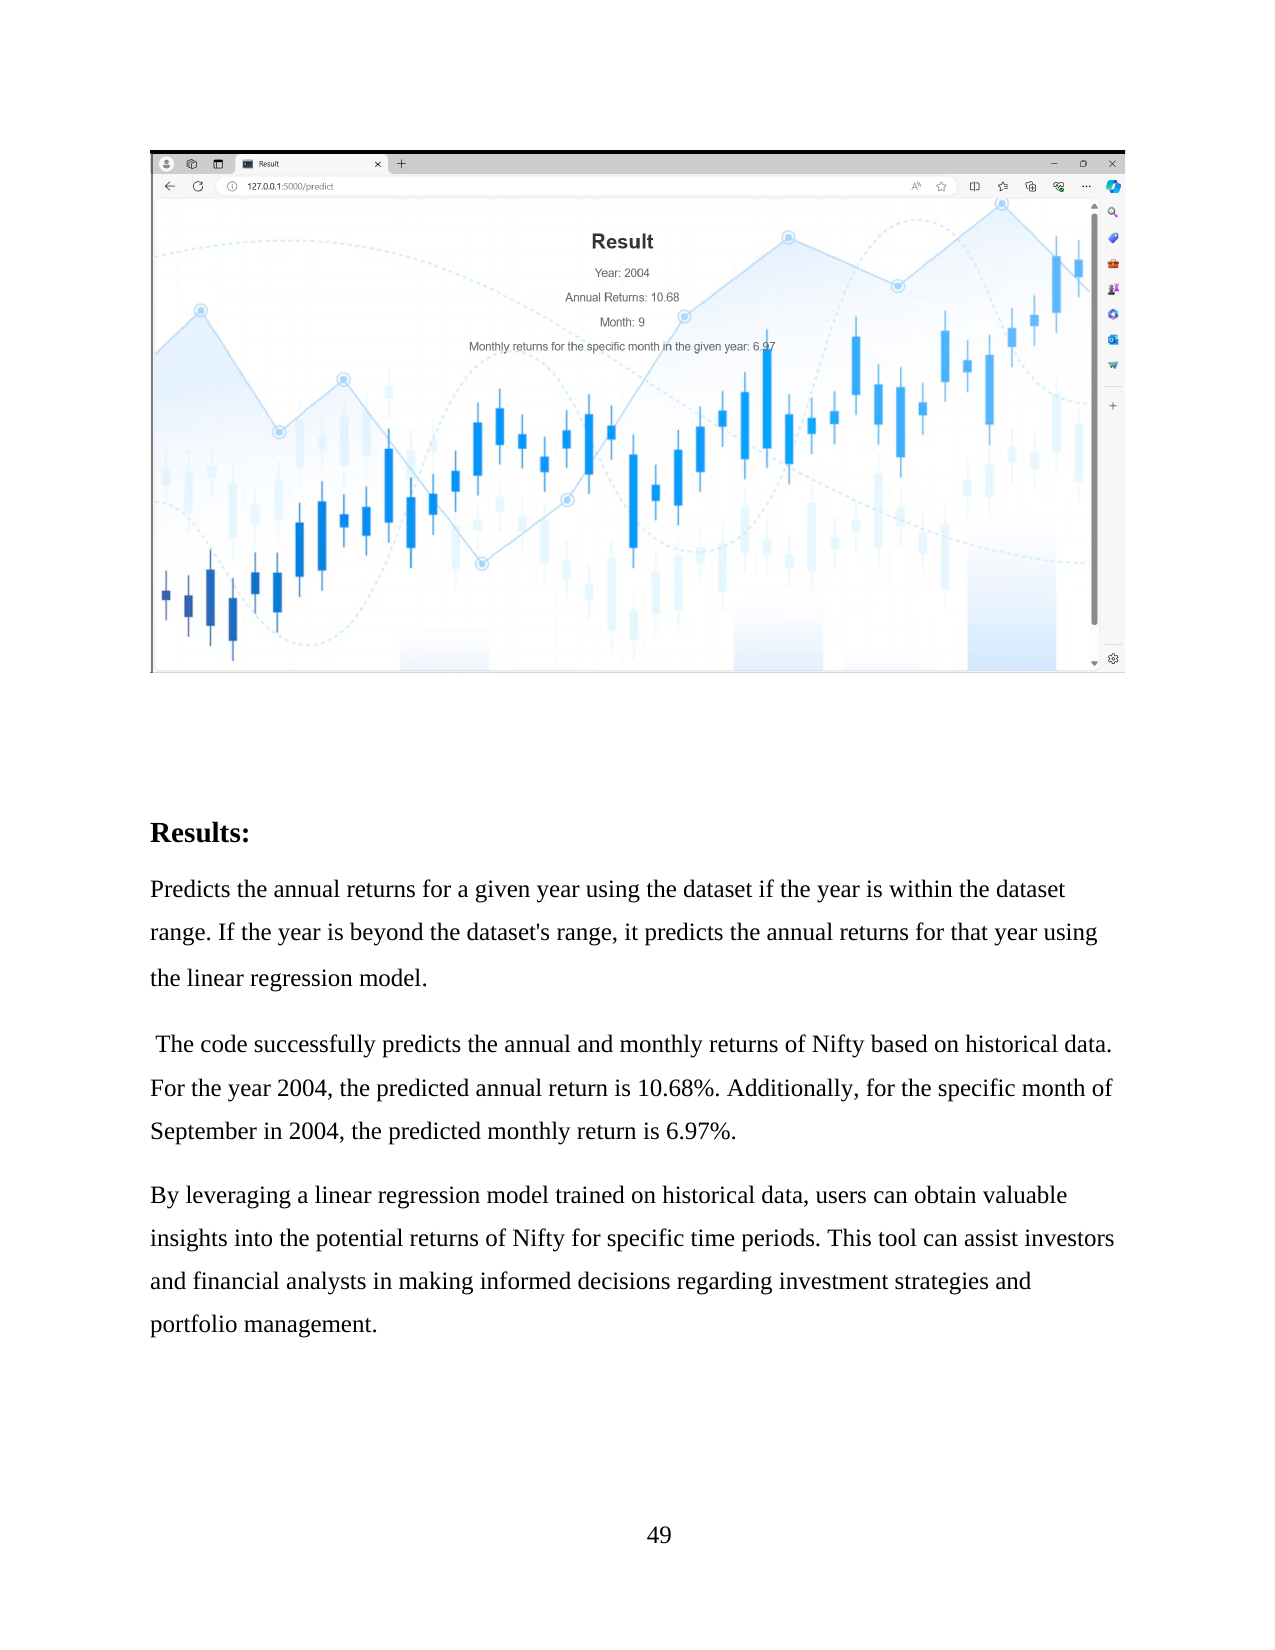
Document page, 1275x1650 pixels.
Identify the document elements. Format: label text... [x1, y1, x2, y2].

text Predicts the annual returns for a given year using the dataset if the year is within the dataset range. If the year is beyond the dataset's range, it predicts the annual returns for that year using the linear regression model. [150, 874, 1125, 993]
picture [150, 150, 1125, 673]
text Results: [150, 815, 1125, 848]
text The code successfully predicts the annual and monthly returns of Nifty based on historical data. For the year 2004, the predicted annual return is 10.68%. Additionally, for the specific month of September in 2004, the predicted monthly return is 6.97%. [150, 1029, 1125, 1144]
text By leveraging a linear regression model trained on historical data, users can obtain valuable insights into the potential returns of Nifty for specific time periods. This tool can assist investors and financial analysts in making informed decisions regarding investment strategies and portfolio management. [150, 1180, 1125, 1338]
